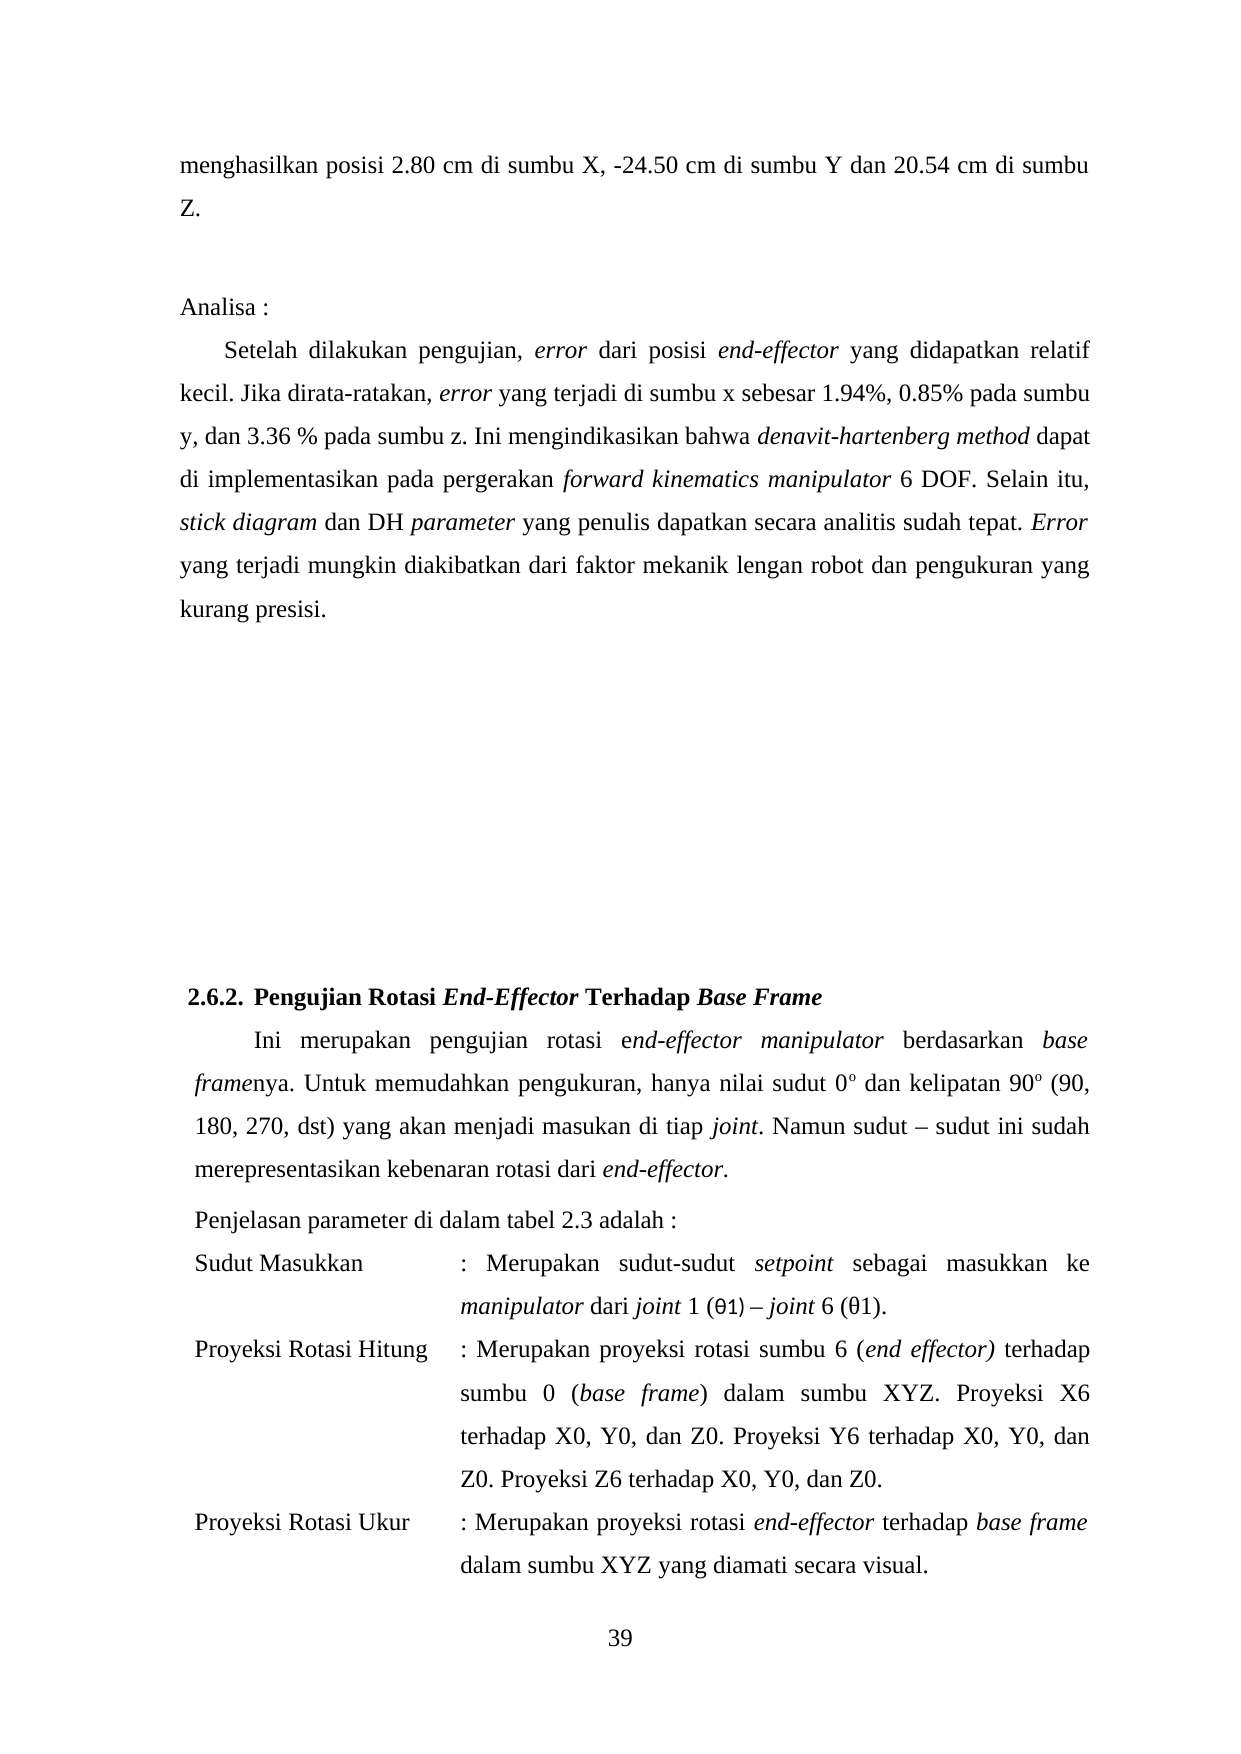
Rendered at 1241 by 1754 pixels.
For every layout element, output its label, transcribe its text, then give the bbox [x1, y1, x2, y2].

text Pengujian Rotasi End-Effector Terhadap Base Frame [187, 982, 1090, 1011]
text Proyeksi Rotasi Ukur : Merupakan proyeksi rotasi end-effector terhadap base frame dalam sumbu XYZ yang diamati secara visual. [194, 1507, 1090, 1579]
text Analisa : [179, 292, 1090, 321]
list Ini merupakan pengujian rotasi end-effector manipulator berdasarkan base framenya. Untuk memudahkan pengukuran, hanya nilai sudut 0o dan kelipatan 90o (90, 180, 270, dst) yang akan menjadi masukan di tiap joint. Namun sudut – sudut ini sudah merepresentasikan kebenaran rotasi dari end-effector. [194, 1025, 1090, 1183]
list Penjelasan parameter di dalam tabel 2.3 adalah : [194, 1205, 1090, 1233]
text Proyeksi Rotasi Hitung : Merupakan proyeksi rotasi sumbu 6 (end effector) terhadap sumbu 0 (base frame) dalam sumbu XYZ. Proyeksi X6 terhadap X0, Y0, dan Z0. Proyeksi Y6 terhadap X0, Y0, dan Z0. Proyeksi Z6 terhadap X0, Y0, dan Z0. [194, 1334, 1090, 1493]
text Sudut Masukkan : Merupakan sudut-sudut setpoint sebagai masukkan ke manipulator dari joint 1 (θ1) – joint 6 (θ1). [194, 1248, 1090, 1320]
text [179, 150, 1090, 222]
text Setelah dilakukan pengujian, error dari posisi end-effector yang didapatkan relatif kecil. Jika dirata-ratakan, error yang terjadi di sumbu x sebesar 1.94%, 0.85% pada sumbu y, dan 3.36 % pada sumbu z. Ini mengindikasikan bahwa denavit-hartenberg method dapat di implementasikan pada pergerakan forward kinematics manipulator 6 DOF. Selain itu, stick diagram dan DH parameter yang penulis dapatkan secara analitis sudah tepat. Error yang terjadi mungkin diakibatkan dari faktor mekanik lengan robot dan pengukuran yang kurang presisi. [179, 335, 1090, 622]
